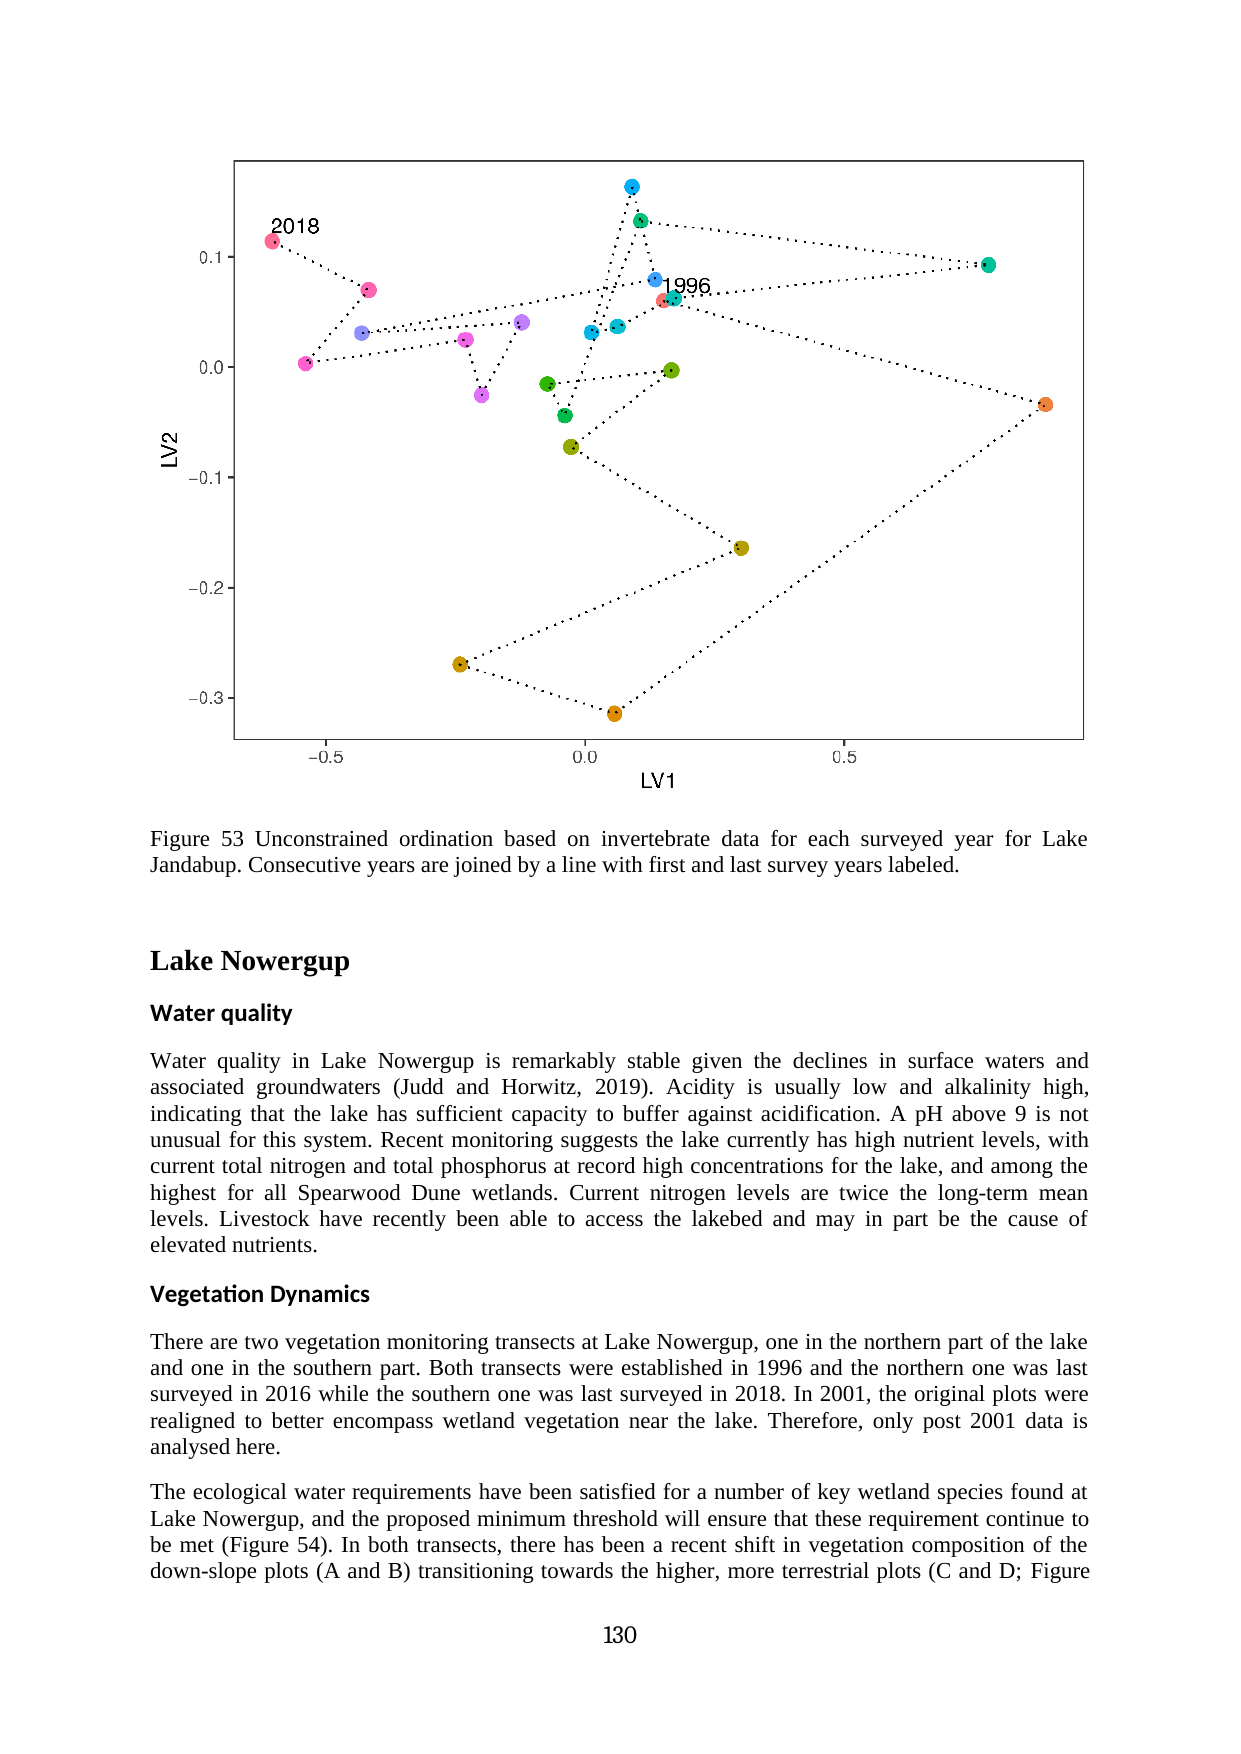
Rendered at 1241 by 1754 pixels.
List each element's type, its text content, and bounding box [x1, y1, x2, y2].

subtitle Vegetation Dynamics [150, 1278, 1090, 1309]
text There are two vegetation monitoring transects at Lake Nowergup, one in the northern part of the lake and one in the southern part. Both transects were established in 1996 and the northern one was last surveyed in 2016 while the southern one was last surveyed in 2018. In 2001, the original plots were realigned to better encompass wetland vegetation near the lake. Therefore, only post 2001 data is analysed here. [150, 1328, 1090, 1459]
subtitle Lake Nowergup [150, 943, 1090, 977]
subtitle Water quality [150, 998, 1090, 1028]
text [150, 1478, 1090, 1584]
text Water quality in Lake Nowergup is remarkably stable given the declines in surface waters and associated groundwaters (Judd and Horwitz, 2019). Acidity is usually low and alkalinity high, indicating that the lake has sufficient capacity to buffer against acidification. A pH above 9 is not unusual for this system. Recent monitoring suggests the lake currently has high nutrient levels, with current total nitrogen and total phosphorus at record high concentrations for the lake, and among the highest for all Spearwood Dune wetlands. Current nitrogen levels are twice the long-term mean levels. Livestock have recently been able to access the lakebed and may in part be the cause of elevated nutrients. [150, 1047, 1090, 1258]
picture [150, 150, 1095, 804]
text Figure 53 Unconstrained ordination based on invertebrate data for each surveyed year for Lake Jandabup. Consecutive years are joined by a line with first and last survey years labeled. [150, 824, 1090, 877]
